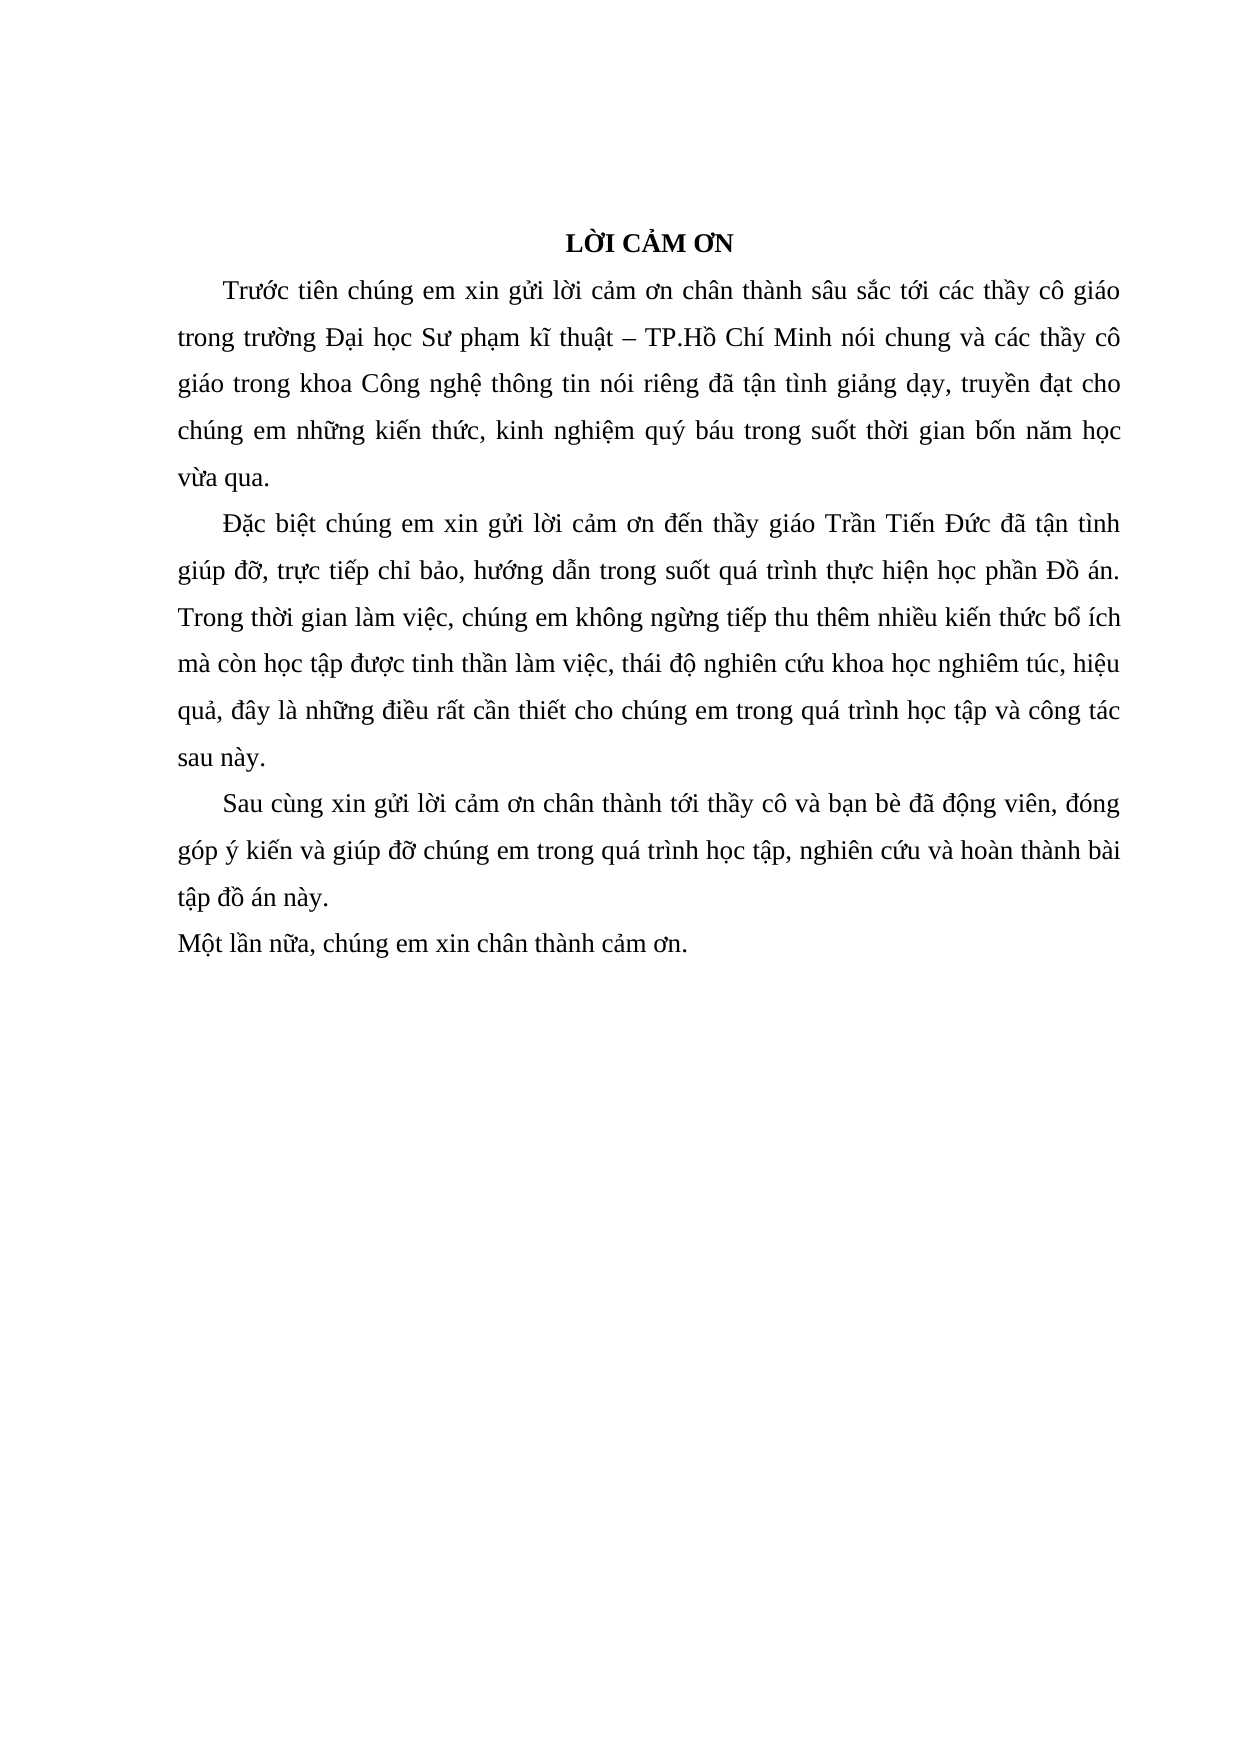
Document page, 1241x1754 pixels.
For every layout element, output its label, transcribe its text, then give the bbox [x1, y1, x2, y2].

text Một lần nữa, chúng em xin chân thành cảm ơn. [177, 927, 1122, 958]
text Đặc biệt chúng em xin gửi lời cảm ơn đến thầy giáo Trần Tiến Đức đã tận tình giúp đỡ, trực tiếp chỉ bảo, hướng dẫn trong suốt quá trình thực hiện học phần Đồ án. Trong thời gian làm việc, chúng em không ngừng tiếp thu thêm nhiều kiến thức bổ ích mà còn học tập được tinh thần làm việc, thái độ nghiên cứu khoa học nghiêm túc, hiệu quả, đây là những điều rất cần thiết cho chúng em trong quá trình học tập và công tác sau này. [177, 507, 1122, 772]
text Trước tiên chúng em xin gửi lời cảm ơn chân thành sâu sắc tới các thầy cô giáo trong trường Đại học Sư phạm kĩ thuật – TP.Hồ Chí Minh nói chung và các thầy cô giáo trong khoa Công nghệ thông tin nói riêng đã tận tình giảng dạy, truyền đạt cho chúng em những kiến thức, kinh nghiệm quý báu trong suốt thời gian bốn năm học vừa qua. [177, 274, 1122, 492]
text Sau cùng xin gửi lời cảm ơn chân thành tới thầy cô và bạn bè đã động viên, đóng góp ý kiến và giúp đỡ chúng em trong quá trình học tập, nghiên cứu và hoàn thành bài tập đồ án này. [177, 787, 1122, 912]
subtitle LỜI CẢM ƠN [177, 227, 1122, 258]
